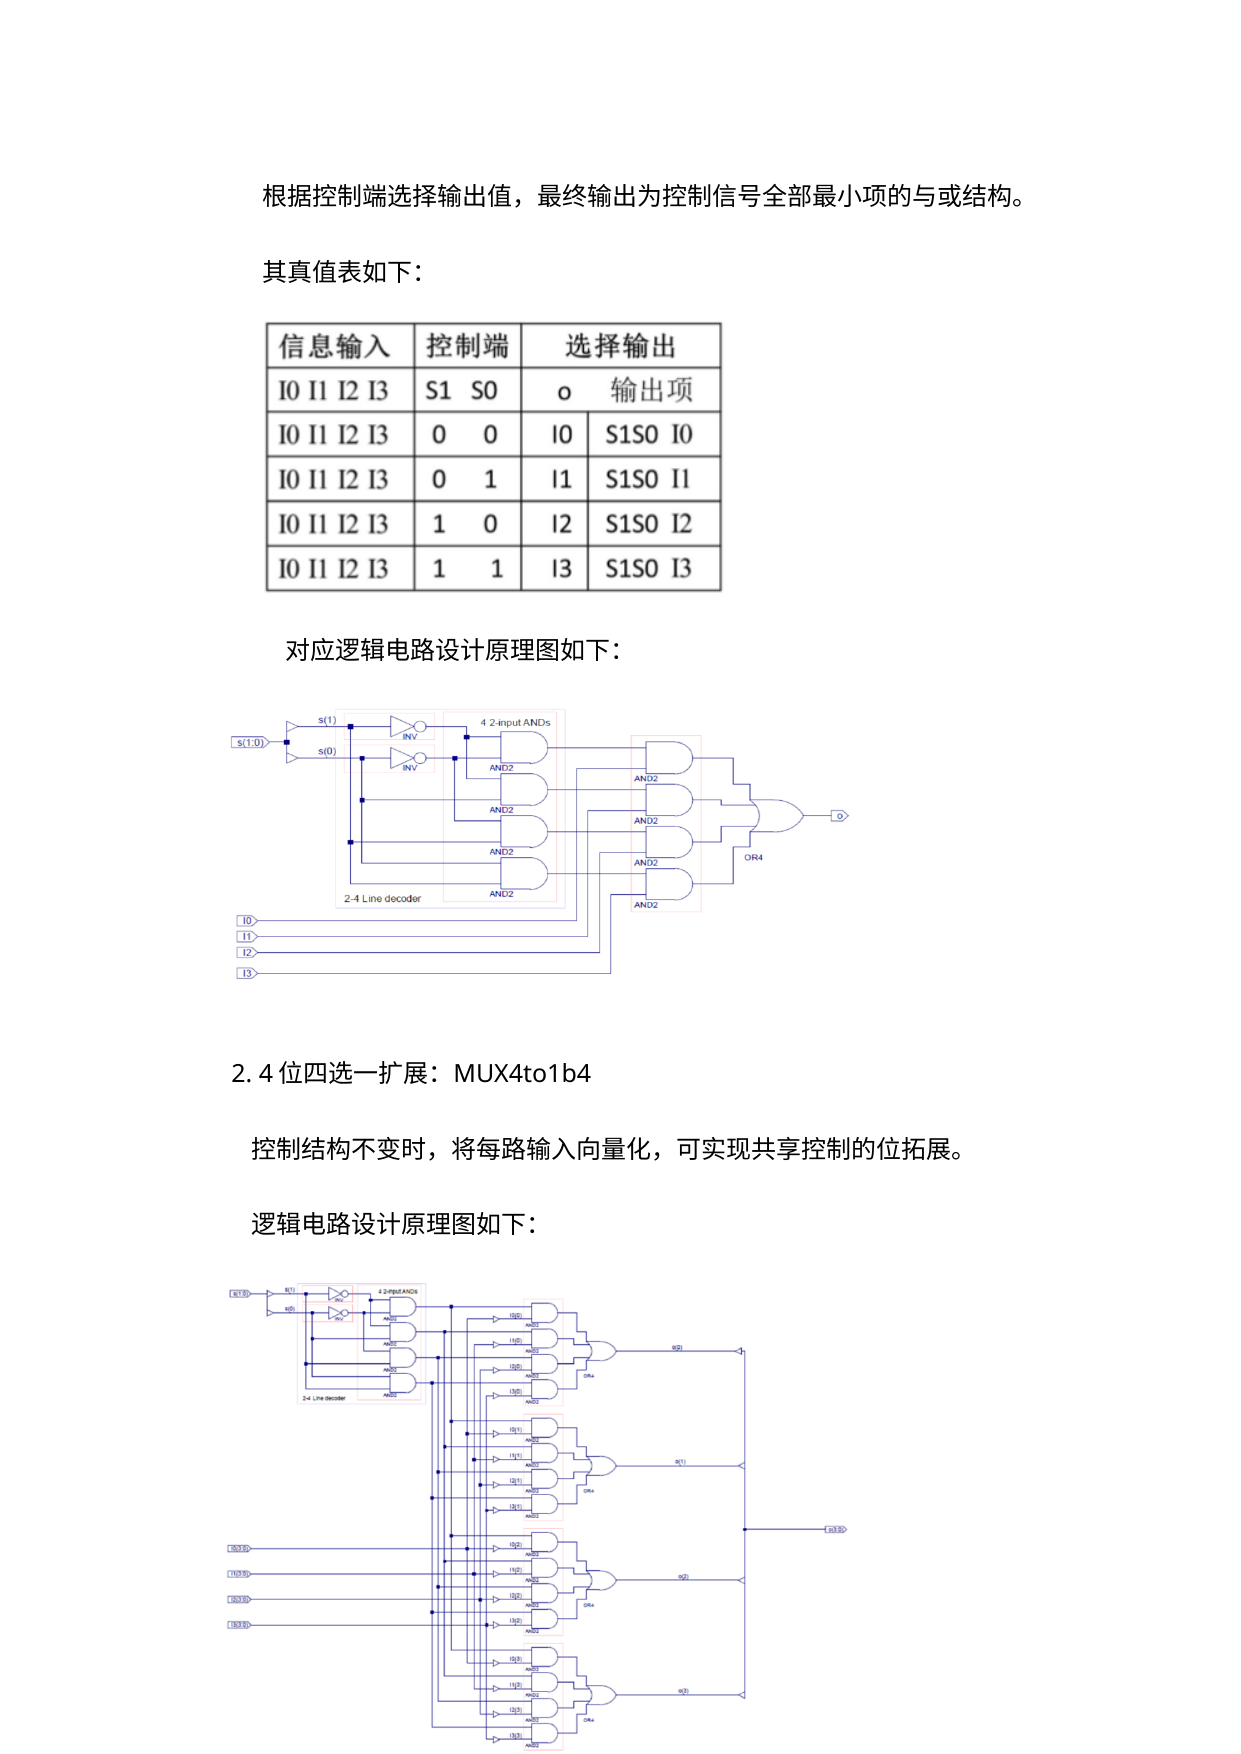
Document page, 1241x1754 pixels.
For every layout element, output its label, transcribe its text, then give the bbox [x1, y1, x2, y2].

list 根据控制端选择输出值，最终输出为控制信号全部最小项的与或结构。 [187, 162, 1053, 227]
list 逻辑电路设计原理图如下： [187, 1191, 1053, 1256]
picture [226, 703, 852, 980]
picture [261, 319, 727, 595]
list 对应逻辑电路设计原理图如下： [187, 616, 1053, 681]
list 4位四选一扩展：MUX4to1b4 [231, 1039, 1053, 1104]
list 控制结构不变时，将每路输入向量化，可实现共享控制的位拓展。 [187, 1115, 1053, 1180]
picture [225, 1277, 854, 1754]
list 其真值表如下： [187, 238, 1053, 303]
